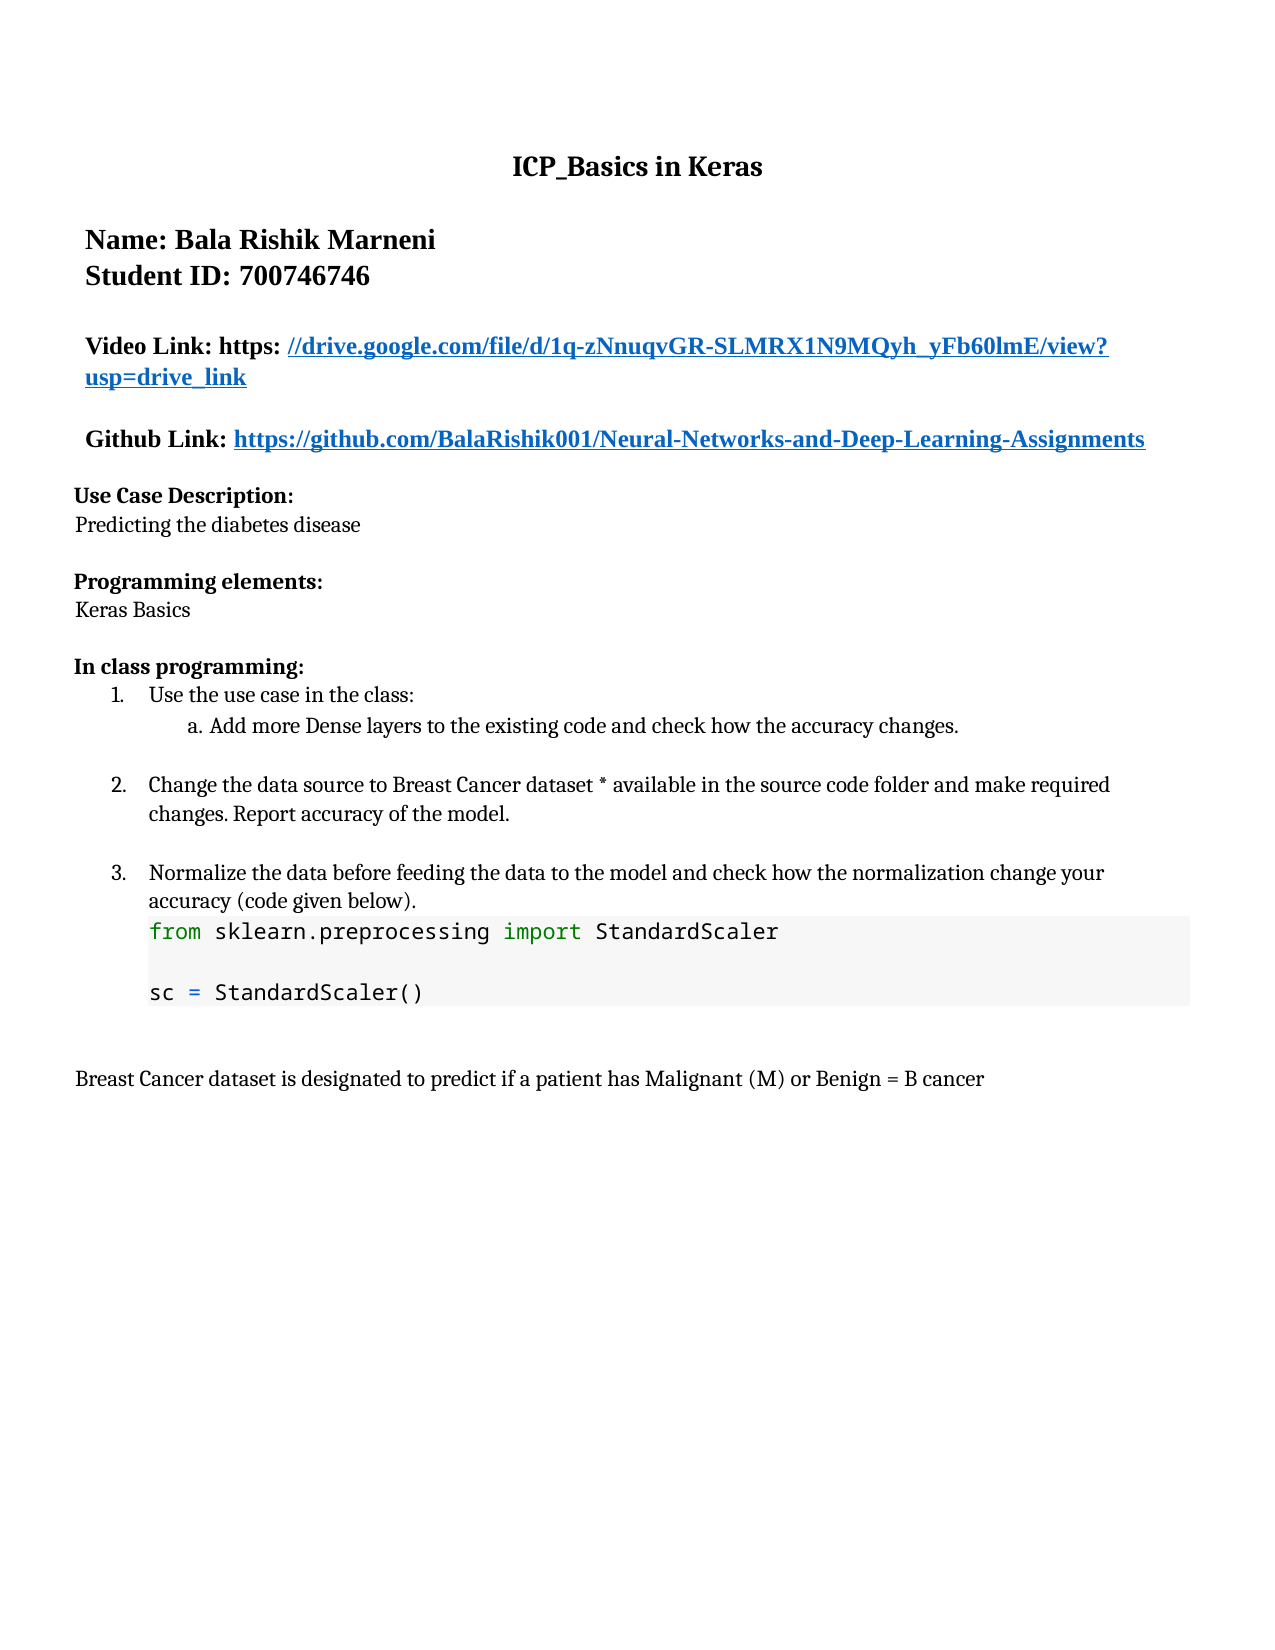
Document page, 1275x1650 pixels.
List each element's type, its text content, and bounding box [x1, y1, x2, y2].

text In class programming: [73, 653, 1190, 680]
list Change the data source to Breast Cancer dataset * available in the source code folder and make required changes. Report accuracy of the model. [111, 772, 1190, 827]
text Github Link: https://github.com/BalaRishik001/Neural-Networks-and-Deep-Learning-Assignments [85, 424, 1190, 453]
text Breast Cancer dataset is designated to predict if a patient has Malignant (M) or Benign = B cancer [75, 1065, 1190, 1092]
list Normalize the data before feeding the data to the model and check how the normalization change your accuracy (code given below). [111, 859, 1190, 914]
text from sklearn.preprocessing import StandardScaler [148, 916, 1190, 946]
text Video Link: https: //drive.google.com/file/d/1q-zNnuqvGR-SLMRX1N9MQyh_yFb60lmE/view?usp=drive_link [85, 331, 1190, 391]
text sc = StandardScaler() [148, 976, 1190, 1006]
text a. Add more Dense layers to the existing code and check how the accuracy changes. [187, 713, 1190, 739]
text Name: Bala Rishik Marneni [85, 222, 1190, 256]
text Use Case Description: [73, 483, 1190, 510]
text Keras Basics [75, 597, 1190, 623]
text Programming elements: [73, 568, 1190, 595]
list Use the use case in the class: [111, 682, 1190, 708]
text ICP_Basics in Keras [85, 150, 1190, 183]
text Predicting the diabetes disease [75, 512, 1190, 538]
text Student ID: 700746746 [85, 258, 1190, 292]
